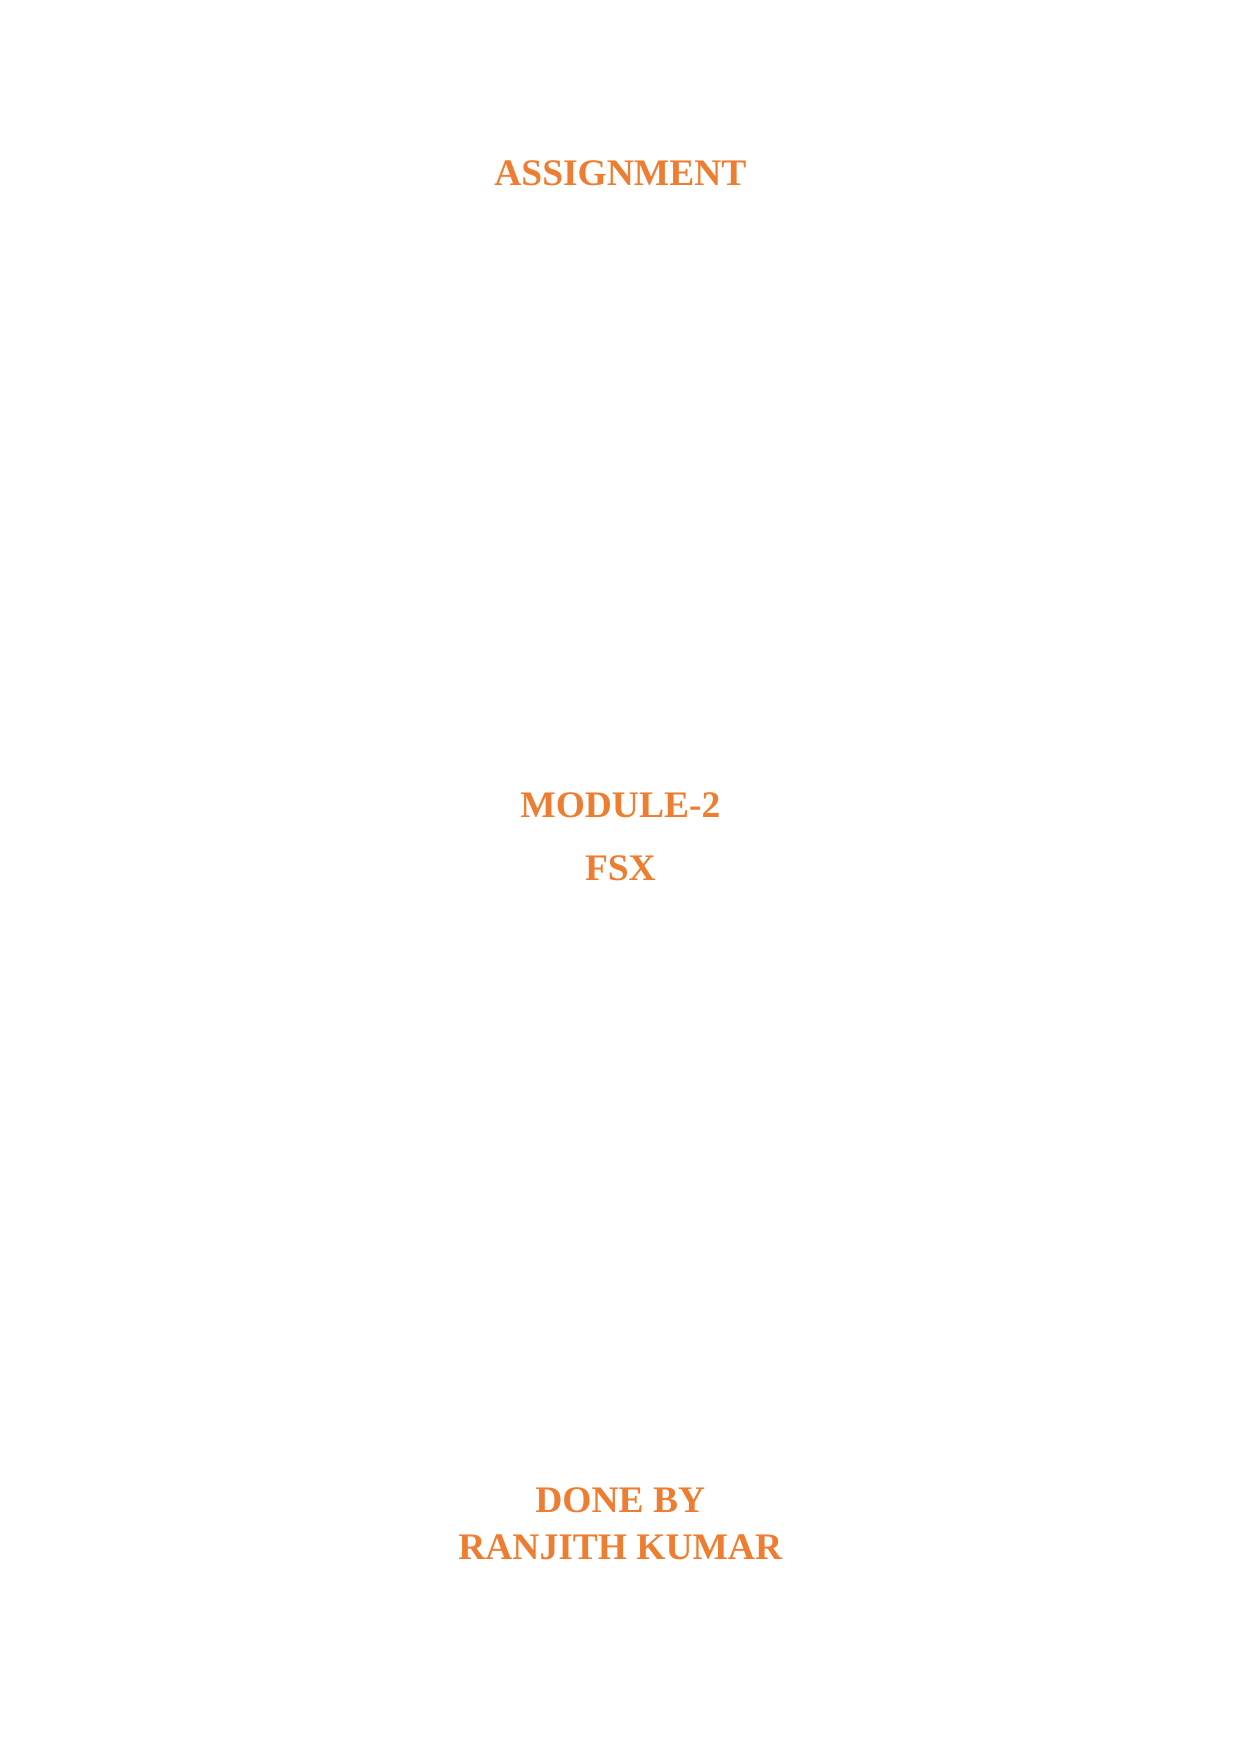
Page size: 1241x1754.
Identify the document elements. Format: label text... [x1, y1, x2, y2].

text DONE BY RANJITH KUMAR [150, 1478, 1090, 1567]
text MODULE-2 [150, 782, 1090, 825]
text FSX [150, 846, 1090, 889]
text ASSIGNMENT [150, 150, 1090, 193]
